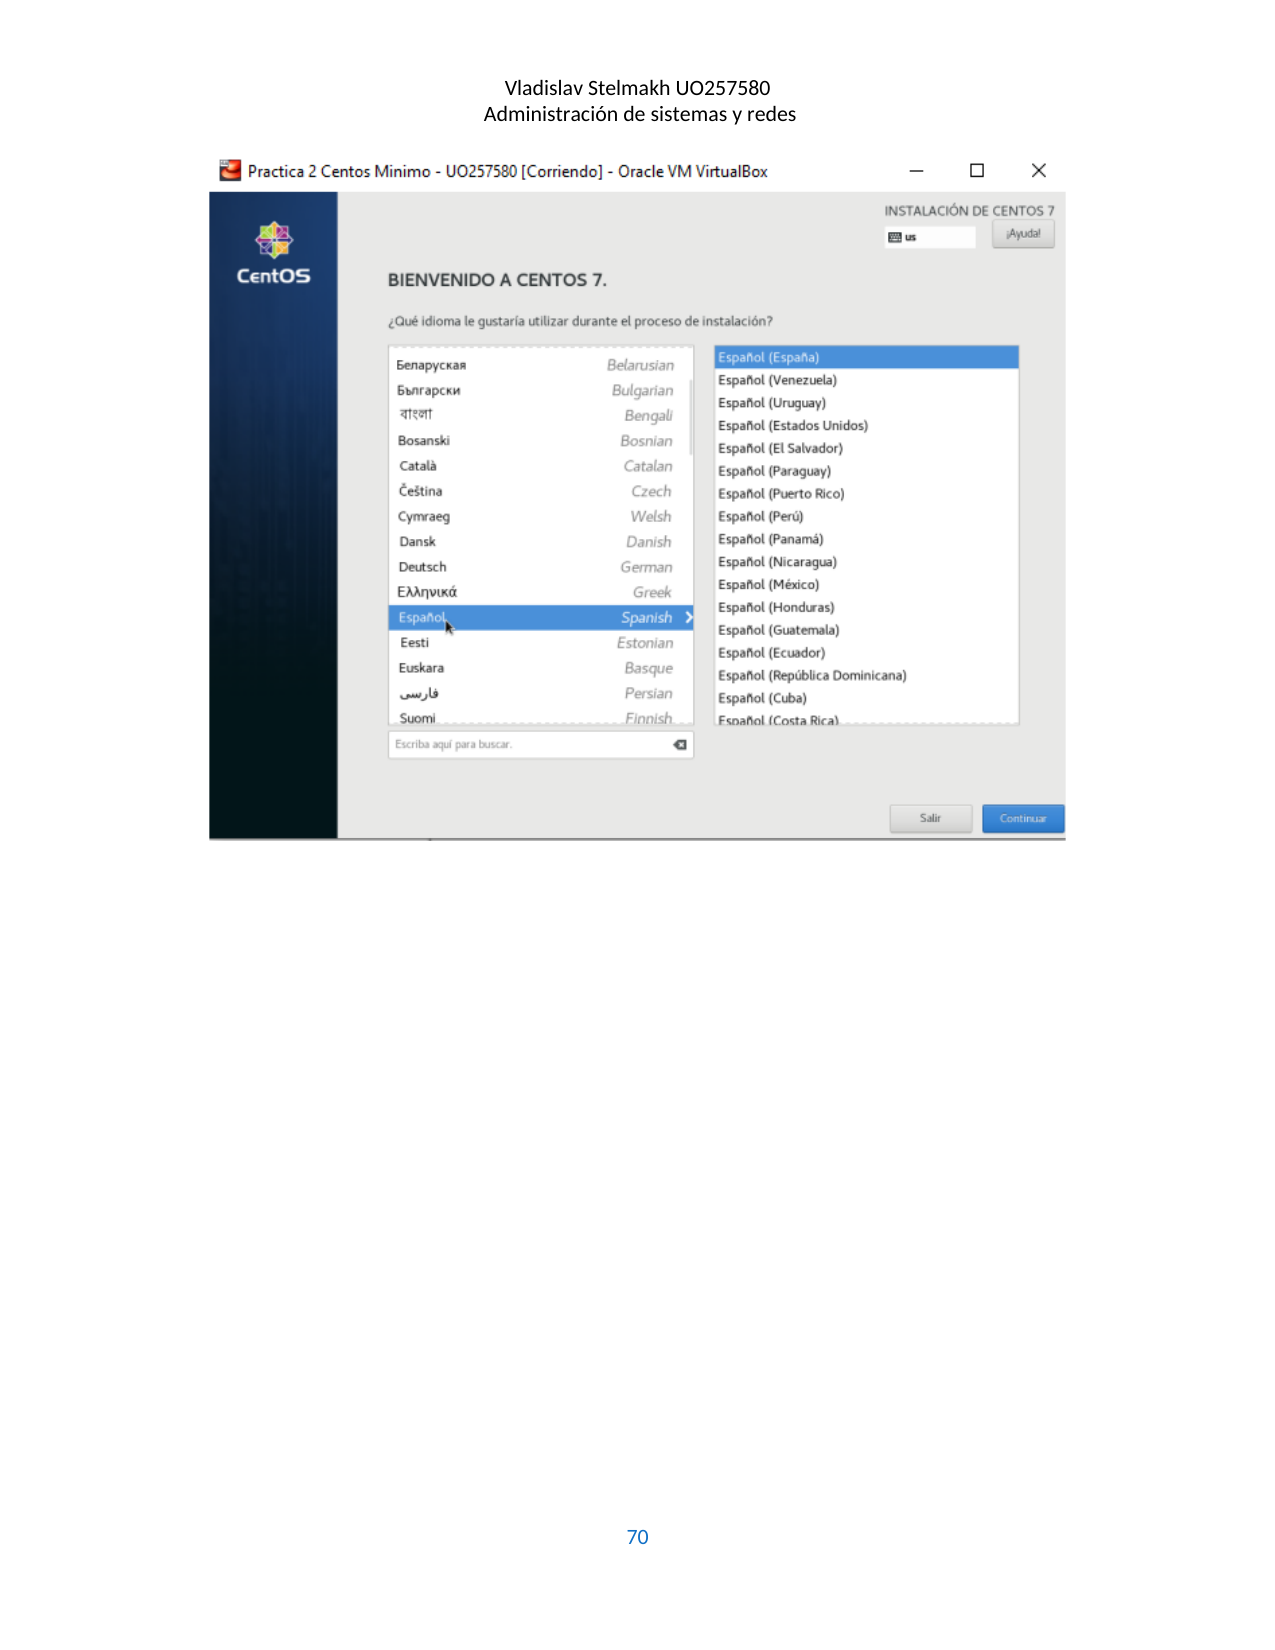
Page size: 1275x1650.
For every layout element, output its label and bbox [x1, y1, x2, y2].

picture [209, 153, 1066, 841]
